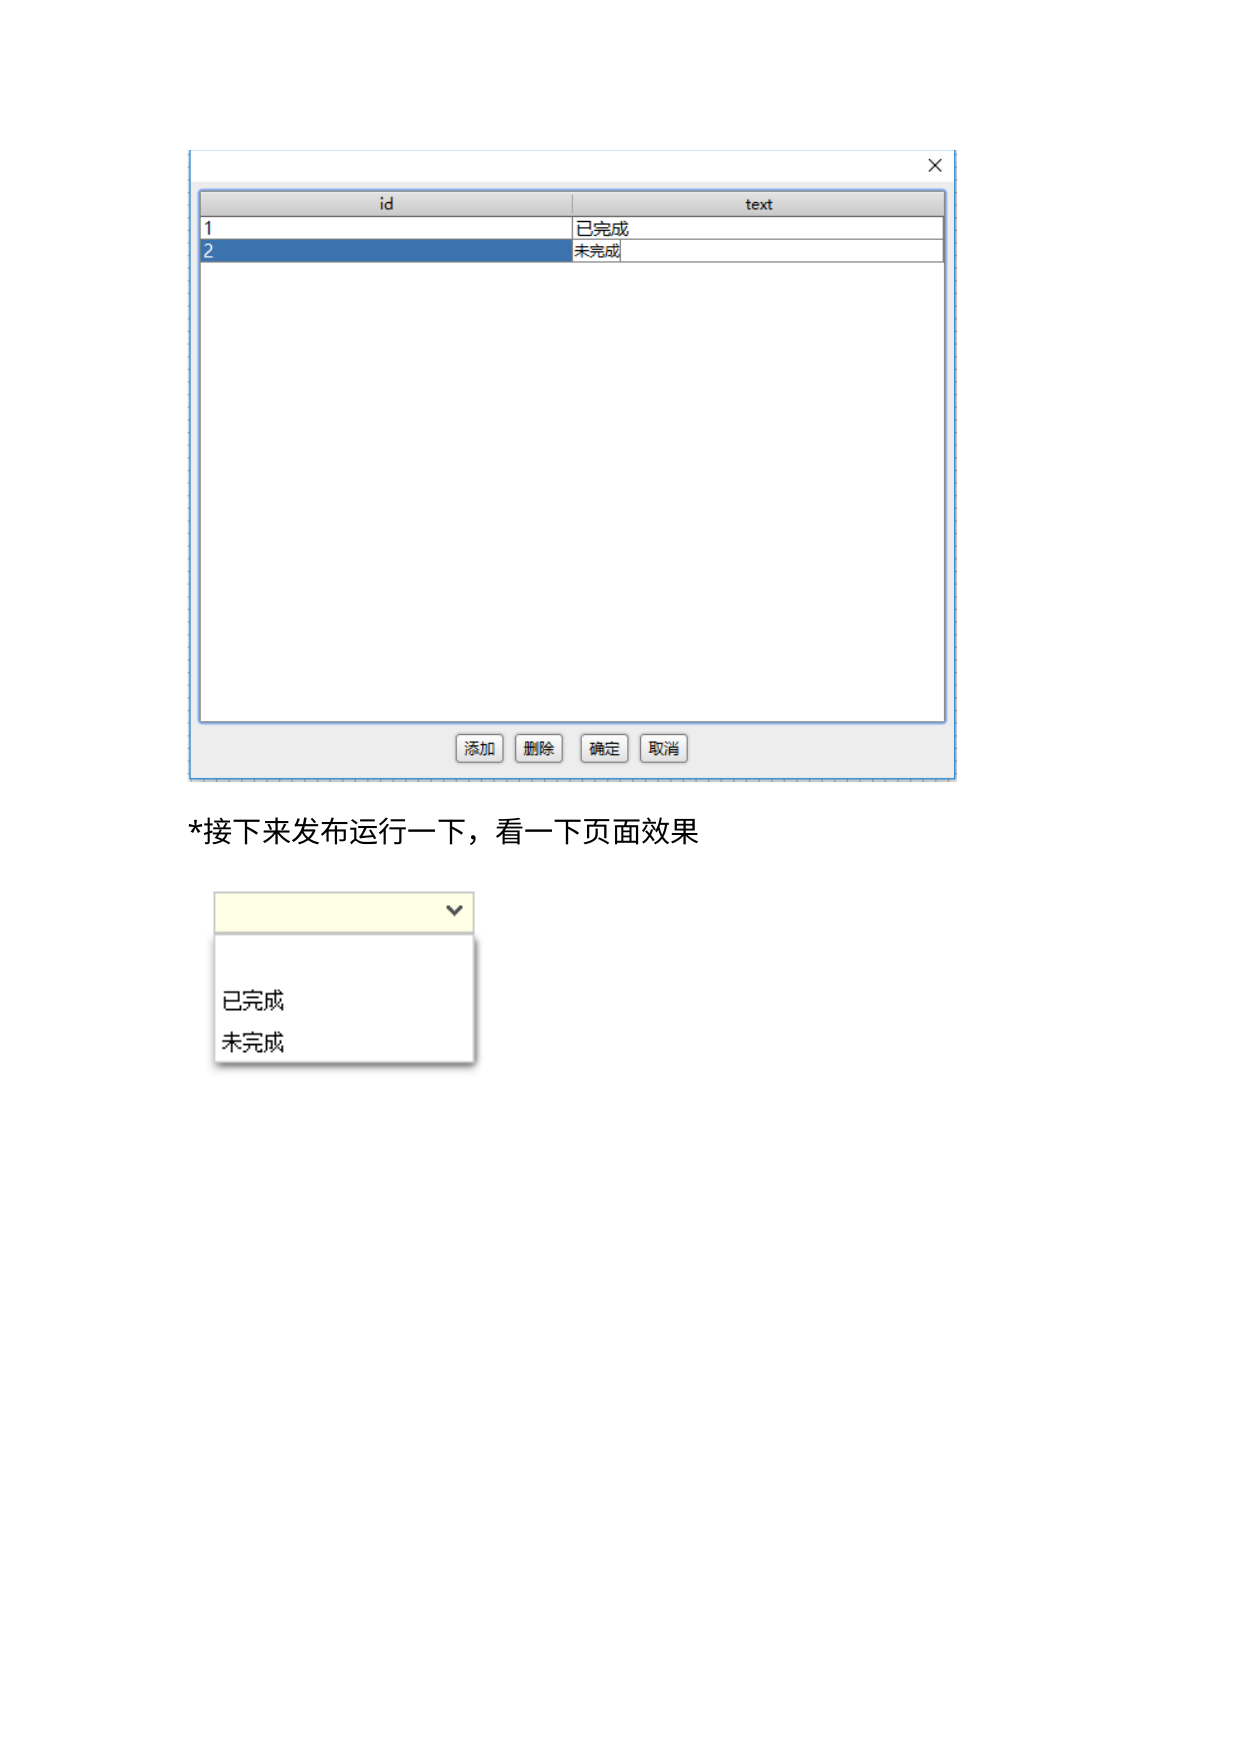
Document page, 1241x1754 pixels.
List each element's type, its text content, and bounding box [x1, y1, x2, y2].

text *接下来发布运行一下，看一下页面效果 [187, 809, 1053, 851]
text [187, 150, 1053, 788]
picture [187, 150, 958, 782]
picture [193, 872, 501, 1093]
